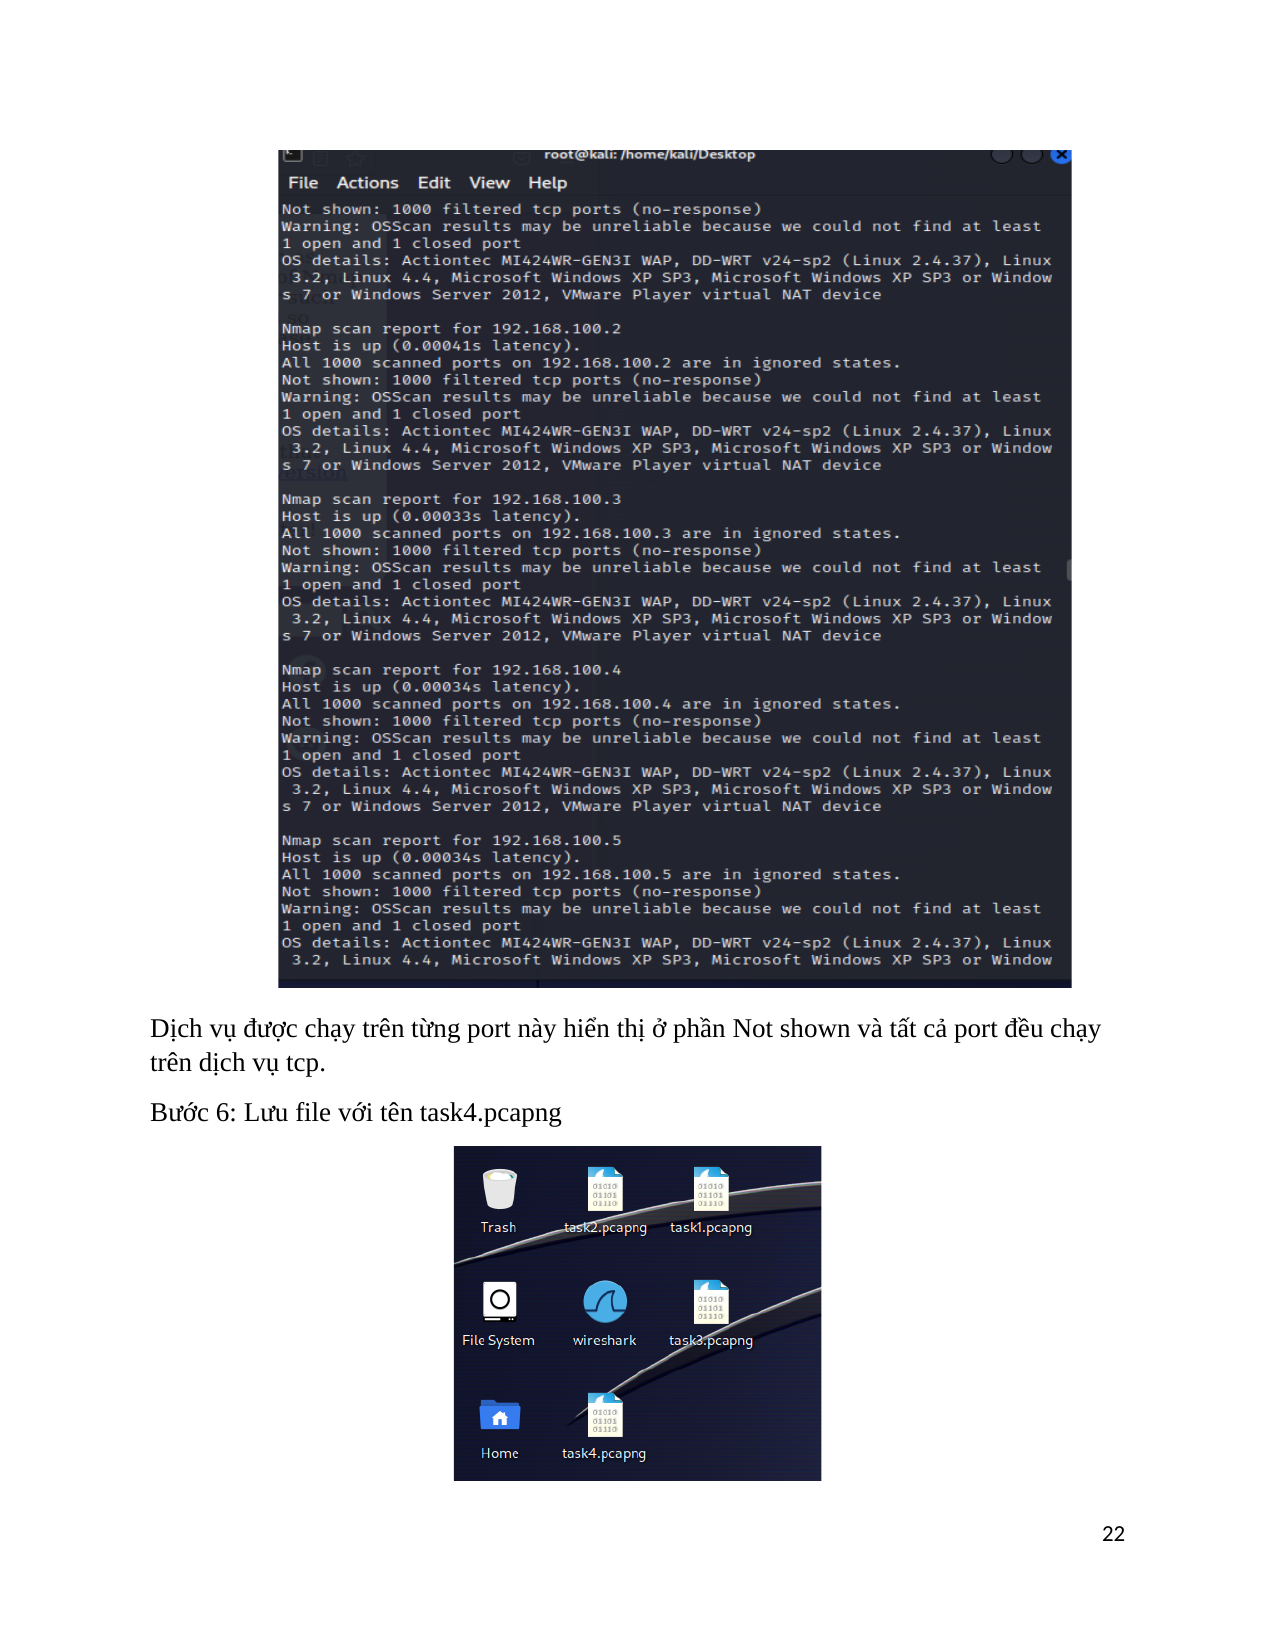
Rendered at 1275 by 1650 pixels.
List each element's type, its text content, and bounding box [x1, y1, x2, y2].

picture [278, 150, 1072, 988]
text Dịch vụ được chạy trên từng port này hiển thị ở phần Not shown và tất cả port đều chạy trên dịch vụ tcp. [150, 1012, 1125, 1077]
picture [453, 1146, 822, 1481]
text Bước 6: Lưu file với tên task4.pcapng [150, 1096, 1125, 1127]
